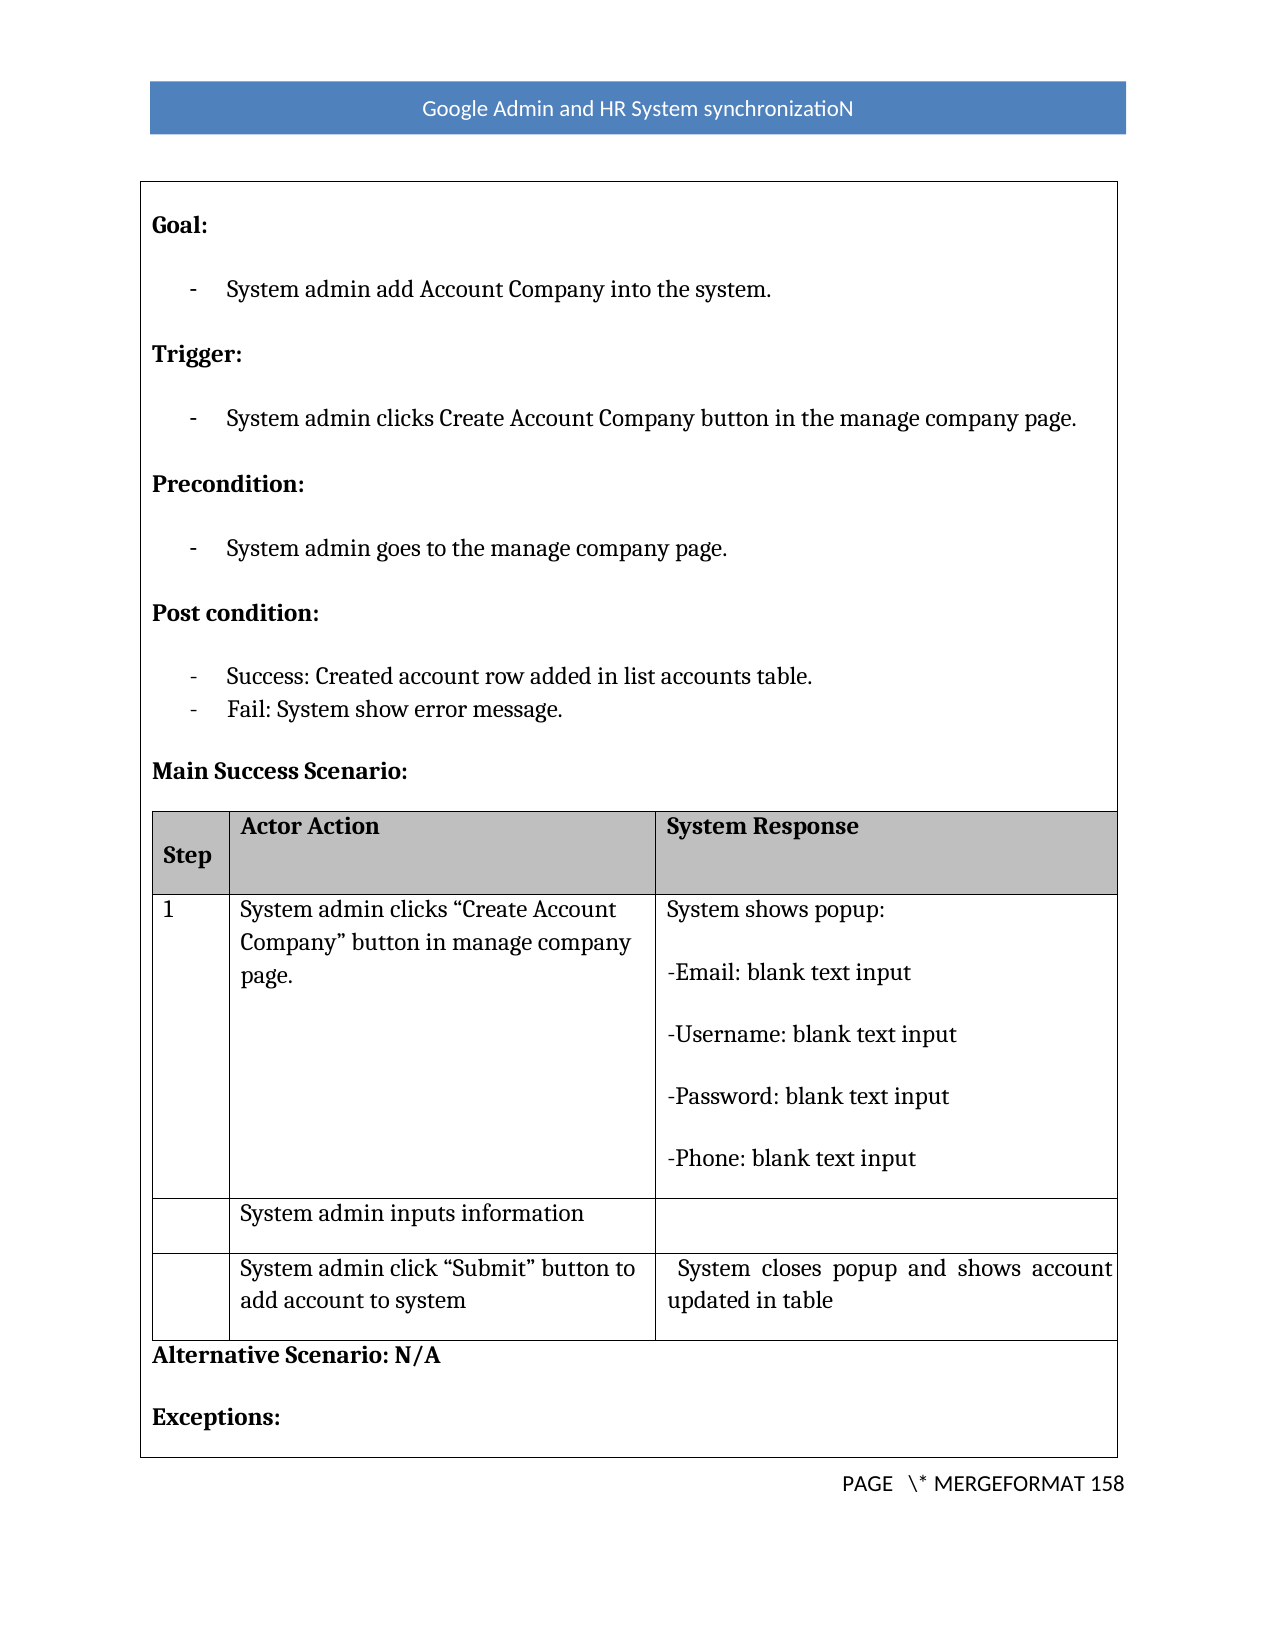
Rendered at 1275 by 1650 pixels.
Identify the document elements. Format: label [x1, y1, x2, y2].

table_cell [141, 182, 1117, 1457]
